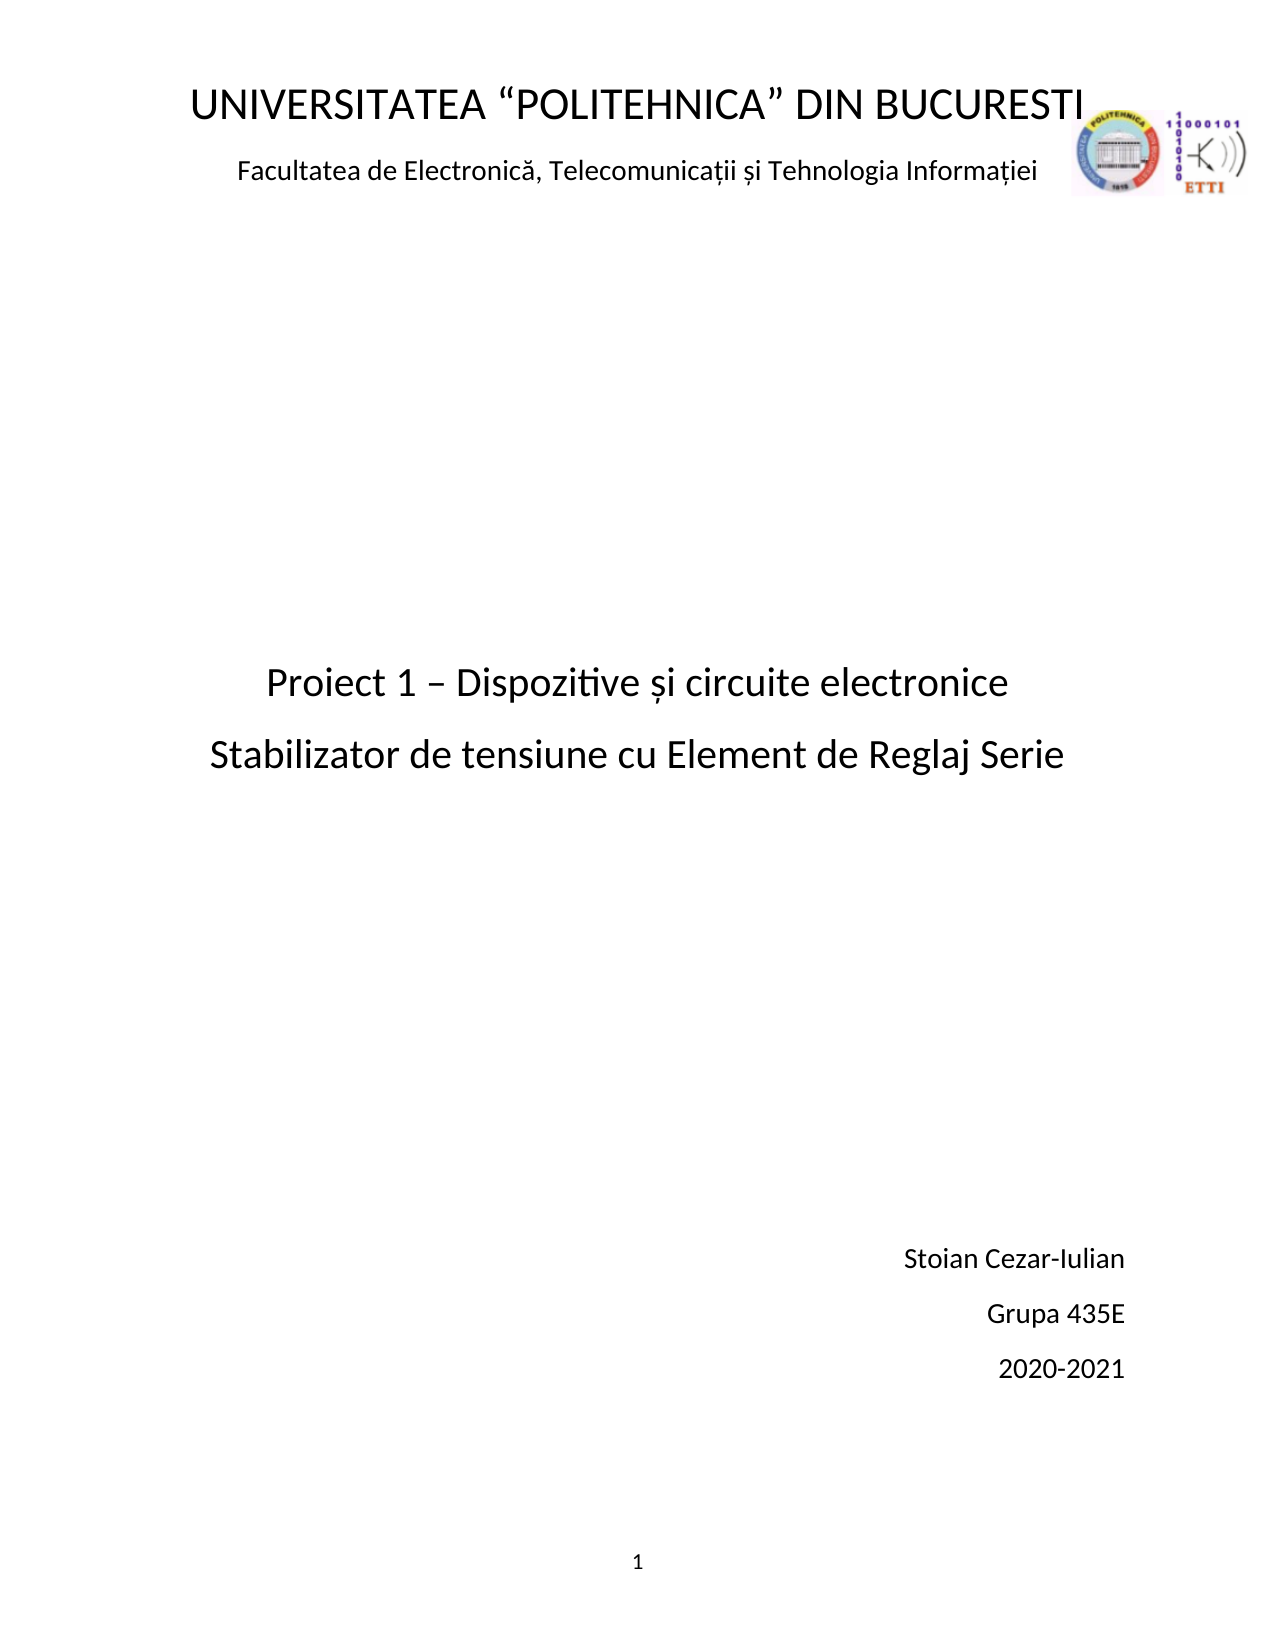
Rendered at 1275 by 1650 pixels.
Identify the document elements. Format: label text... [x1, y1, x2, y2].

text Proiect 1 – Dispozitive și circuite electronice [150, 656, 1125, 707]
text 2020-2021 [150, 1351, 1125, 1386]
text Stabilizator de tensiune cu Element de Reglaj Serie [150, 728, 1125, 779]
picture [1071, 110, 1265, 204]
text Grupa 435E [150, 1296, 1125, 1331]
text Stoian Cezar-Iulian [150, 1240, 1125, 1276]
